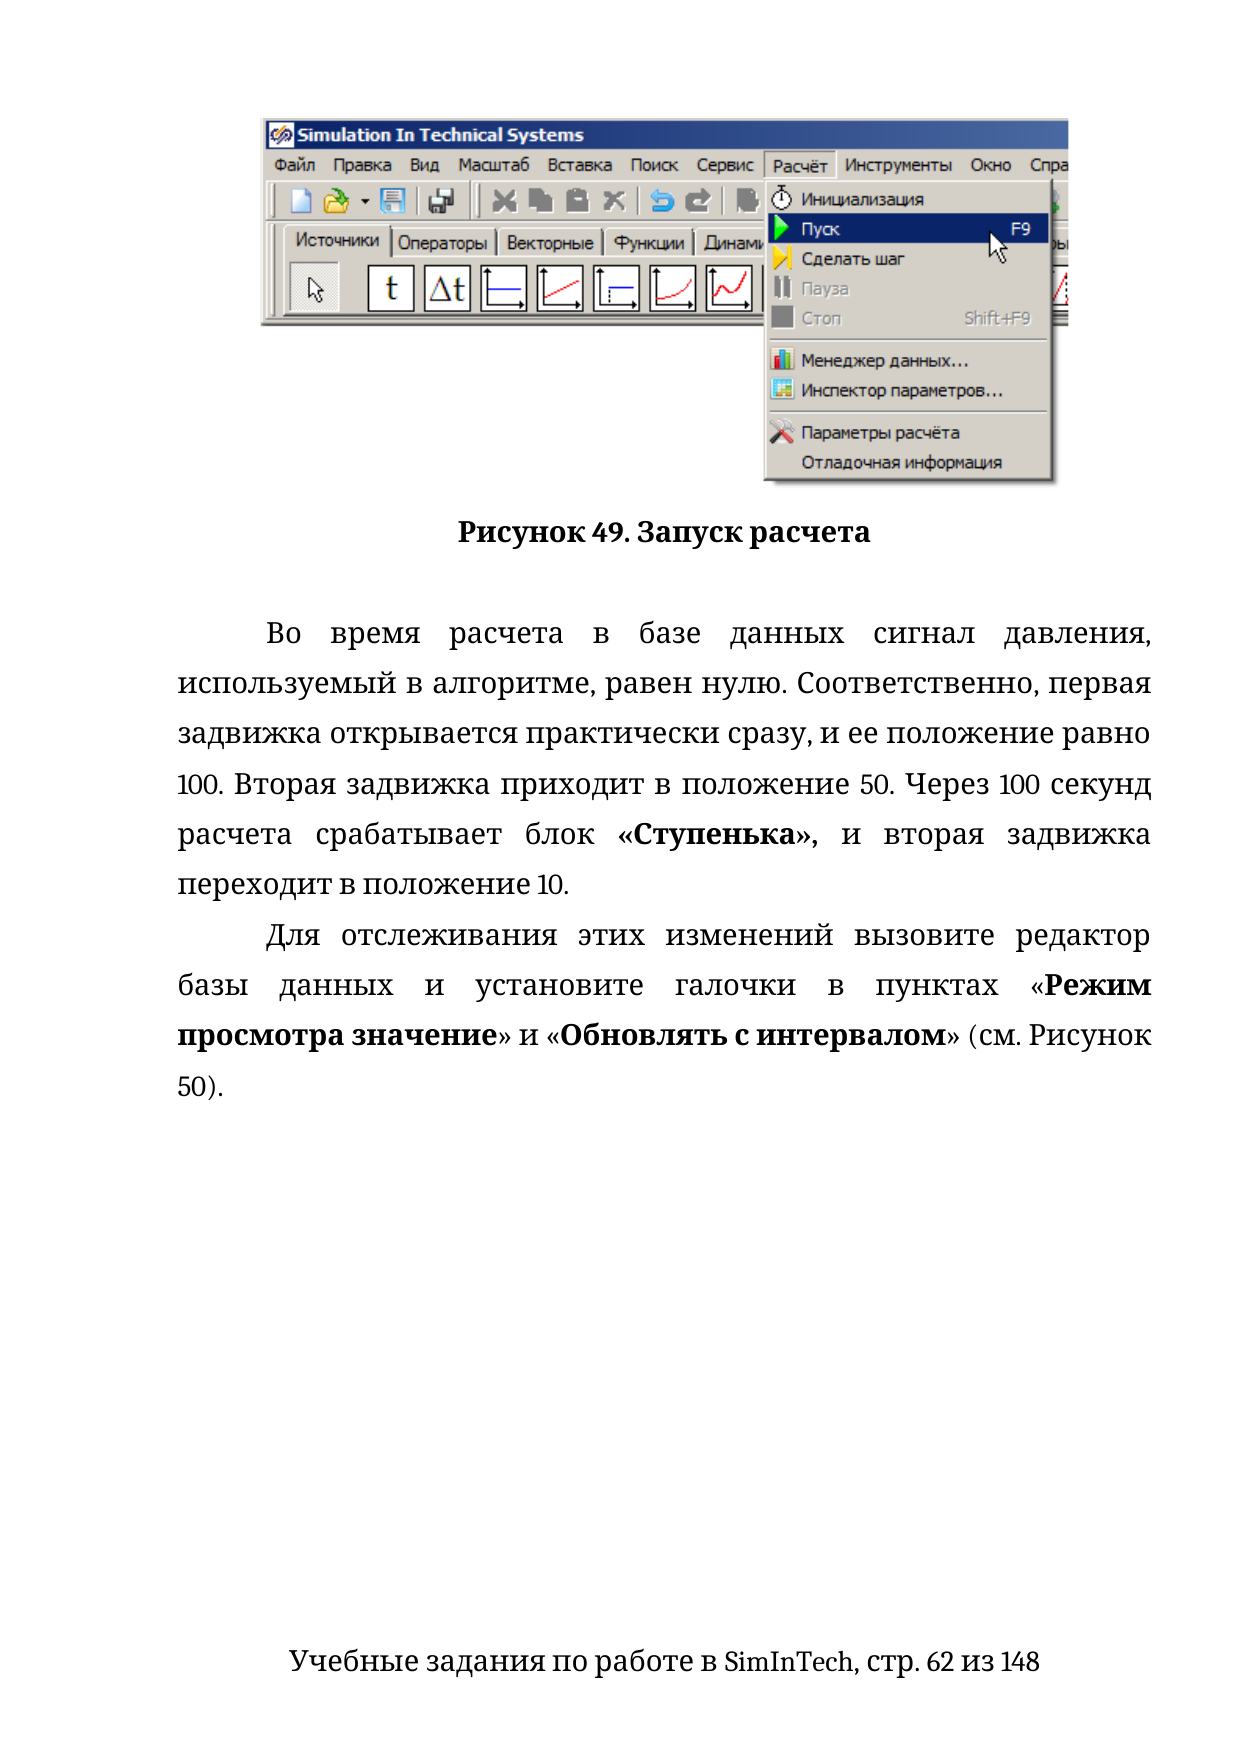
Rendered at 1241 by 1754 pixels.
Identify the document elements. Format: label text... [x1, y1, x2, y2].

text Во время расчета в базе данных сигнал давления, используемый в алгоритме, равен нулю. Соответственно, первая задвижка открывается практически сразу, и ее положение равно 100. Вторая задвижка приходит в положение 50. Через 100 секунд расчета срабатывает блок «Ступенька», и вторая задвижка переходит в положение 10. [177, 617, 1152, 902]
picture [260, 118, 1069, 500]
